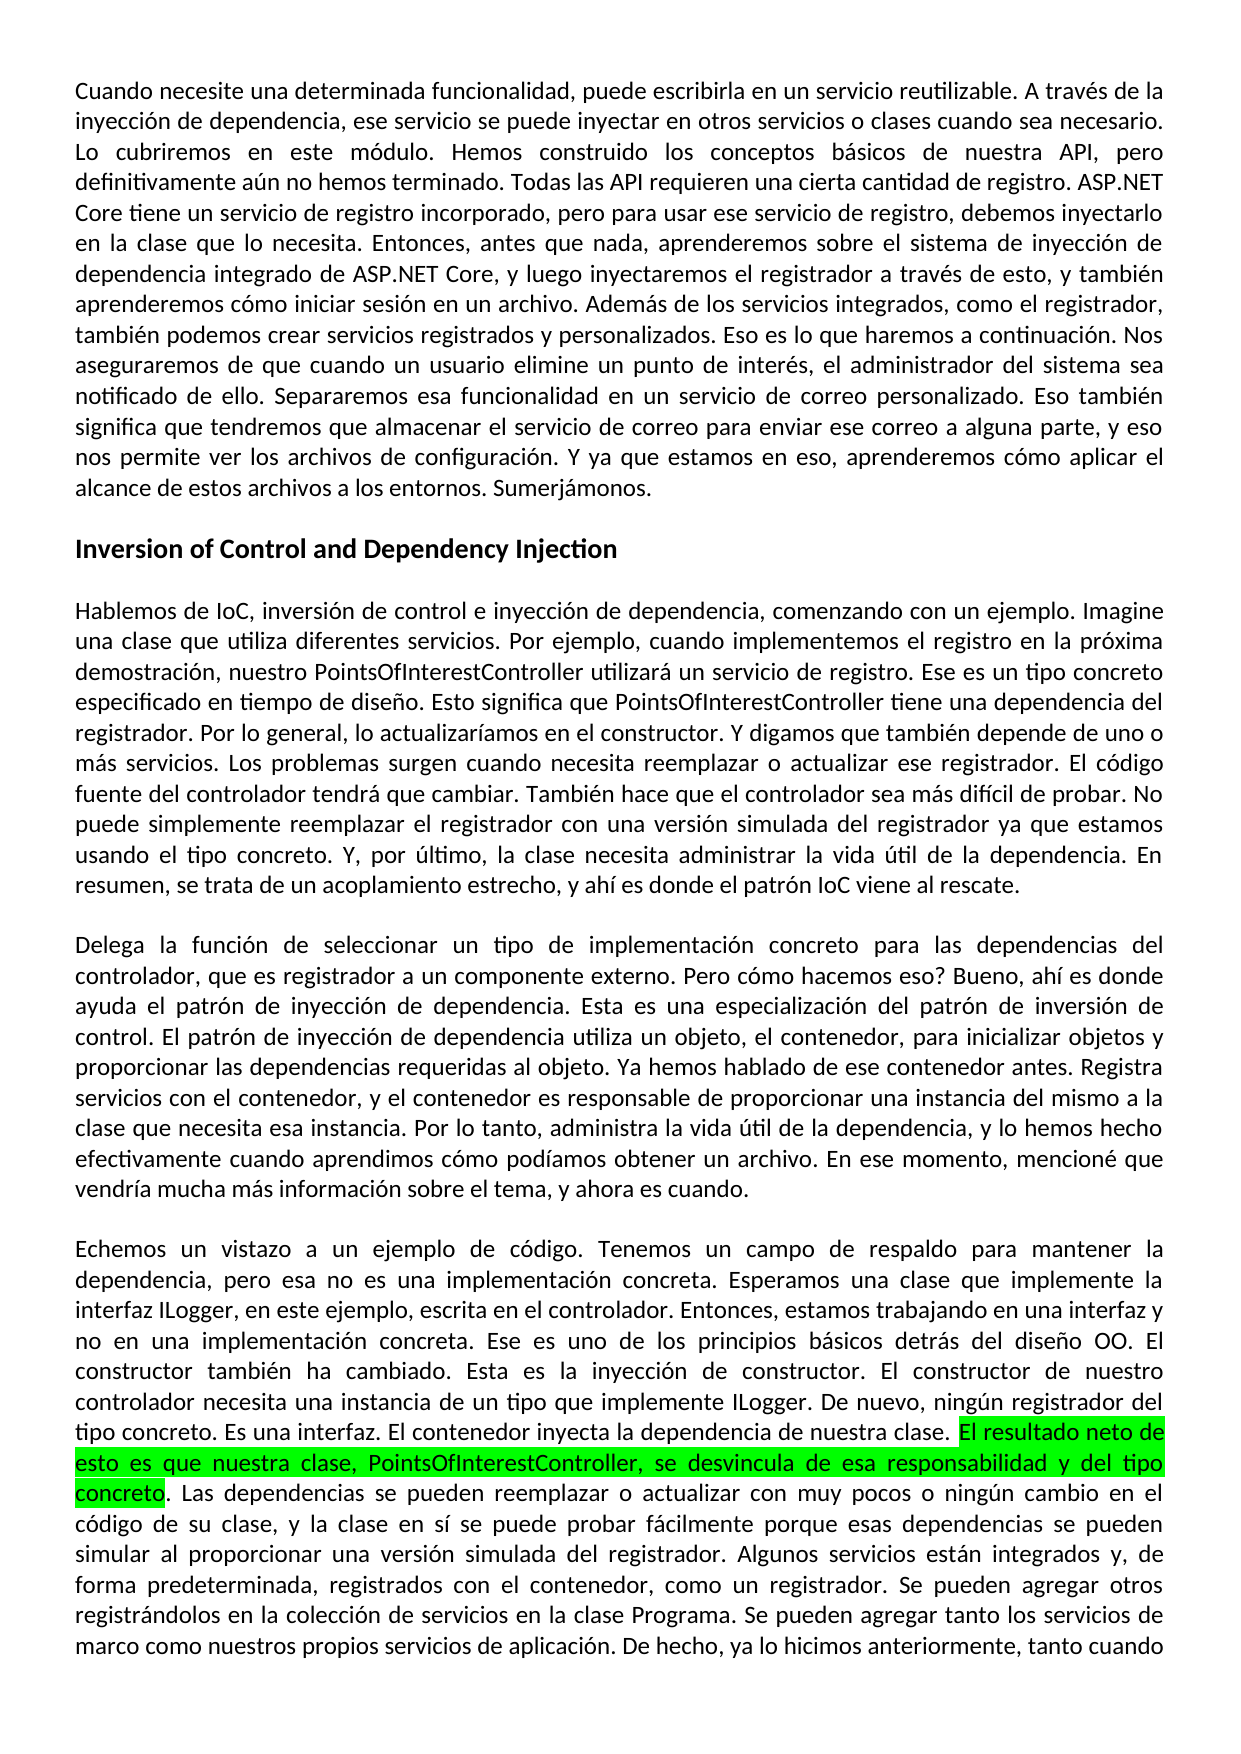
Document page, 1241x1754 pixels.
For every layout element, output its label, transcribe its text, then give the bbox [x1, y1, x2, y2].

text Inversion of Control and Dependency Injection [75, 531, 1165, 566]
text Hablemos de IoC, inversión de control e inyección de dependencia, comenzando con un ejemplo. Imagine una clase que utiliza diferentes servicios. Por ejemplo, cuando implementemos el registro en la próxima demostración, nuestro PointsOfInterestController utilizará un servicio de registro. Ese es un tipo concreto especificado en tiempo de diseño. Esto significa que PointsOfInterestController tiene una dependencia del registrador. Por lo general, lo actualizaríamos en el constructor. Y digamos que también depende de uno o más servicios. Los problemas surgen cuando necesita reemplazar o actualizar ese registrador. El código fuente del controlador tendrá que cambiar. También hace que el controlador sea más difícil de probar. No puede simplemente reemplazar el registrador con una versión simulada del registrador ya que estamos usando el tipo concreto. Y, por último, la clase necesita administrar la vida útil de la dependencia. En resumen, se trata de un acoplamiento estrecho, y ahí es donde el patrón IoC viene al rescate. [75, 595, 1165, 900]
text Delega la función de seleccionar un tipo de implementación concreto para las dependencias del controlador, que es registrador a un componente externo. Pero cómo hacemos eso? Bueno, ahí es donde ayuda el patrón de inyección de dependencia. Esta es una especialización del patrón de inversión de control. El patrón de inyección de dependencia utiliza un objeto, el contenedor, para inicializar objetos y proporcionar las dependencias requeridas al objeto. Ya hemos hablado de ese contenedor antes. Registra servicios con el contenedor, y el contenedor es responsable de proporcionar una instancia del mismo a la clase que necesita esa instancia. Por lo tanto, administra la vida útil de la dependencia, y lo hemos hecho efectivamente cuando aprendimos cómo podíamos obtener un archivo. En ese momento, mencioné que vendría mucha más información sobre el tema, y ahora es cuando. [75, 929, 1165, 1204]
text Cuando necesite una determinada funcionalidad, puede escribirla en un servicio reutilizable. A través de la inyección de dependencia, ese servicio se puede inyectar en otros servicios o clases cuando sea necesario. Lo cubriremos en este módulo. Hemos construido los conceptos básicos de nuestra API, pero definitivamente aún no hemos terminado. Todas las API requieren una cierta cantidad de registro. ASP.NET Core tiene un servicio de registro incorporado, pero para usar ese servicio de registro, debemos inyectarlo en la clase que lo necesita. Entonces, antes que nada, aprenderemos sobre el sistema de inyección de dependencia integrado de ASP.NET Core, y luego inyectaremos el registrador a través de esto, y también aprenderemos cómo iniciar sesión en un archivo. Además de los servicios integrados, como el registrador, también podemos crear servicios registrados y personalizados. Eso es lo que haremos a continuación. Nos aseguraremos de que cuando un usuario elimine un punto de interés, el administrador del sistema sea notificado de ello. Separaremos esa funcionalidad en un servicio de correo personalizado. Eso también significa que tendremos que almacenar el servicio de correo para enviar ese correo a alguna parte, y eso nos permite ver los archivos de configuración. Y ya que estamos en eso, aprenderemos cómo aplicar el alcance de estos archivos a los entornos. Sumerjámonos. [75, 75, 1165, 502]
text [75, 1477, 1165, 1661]
